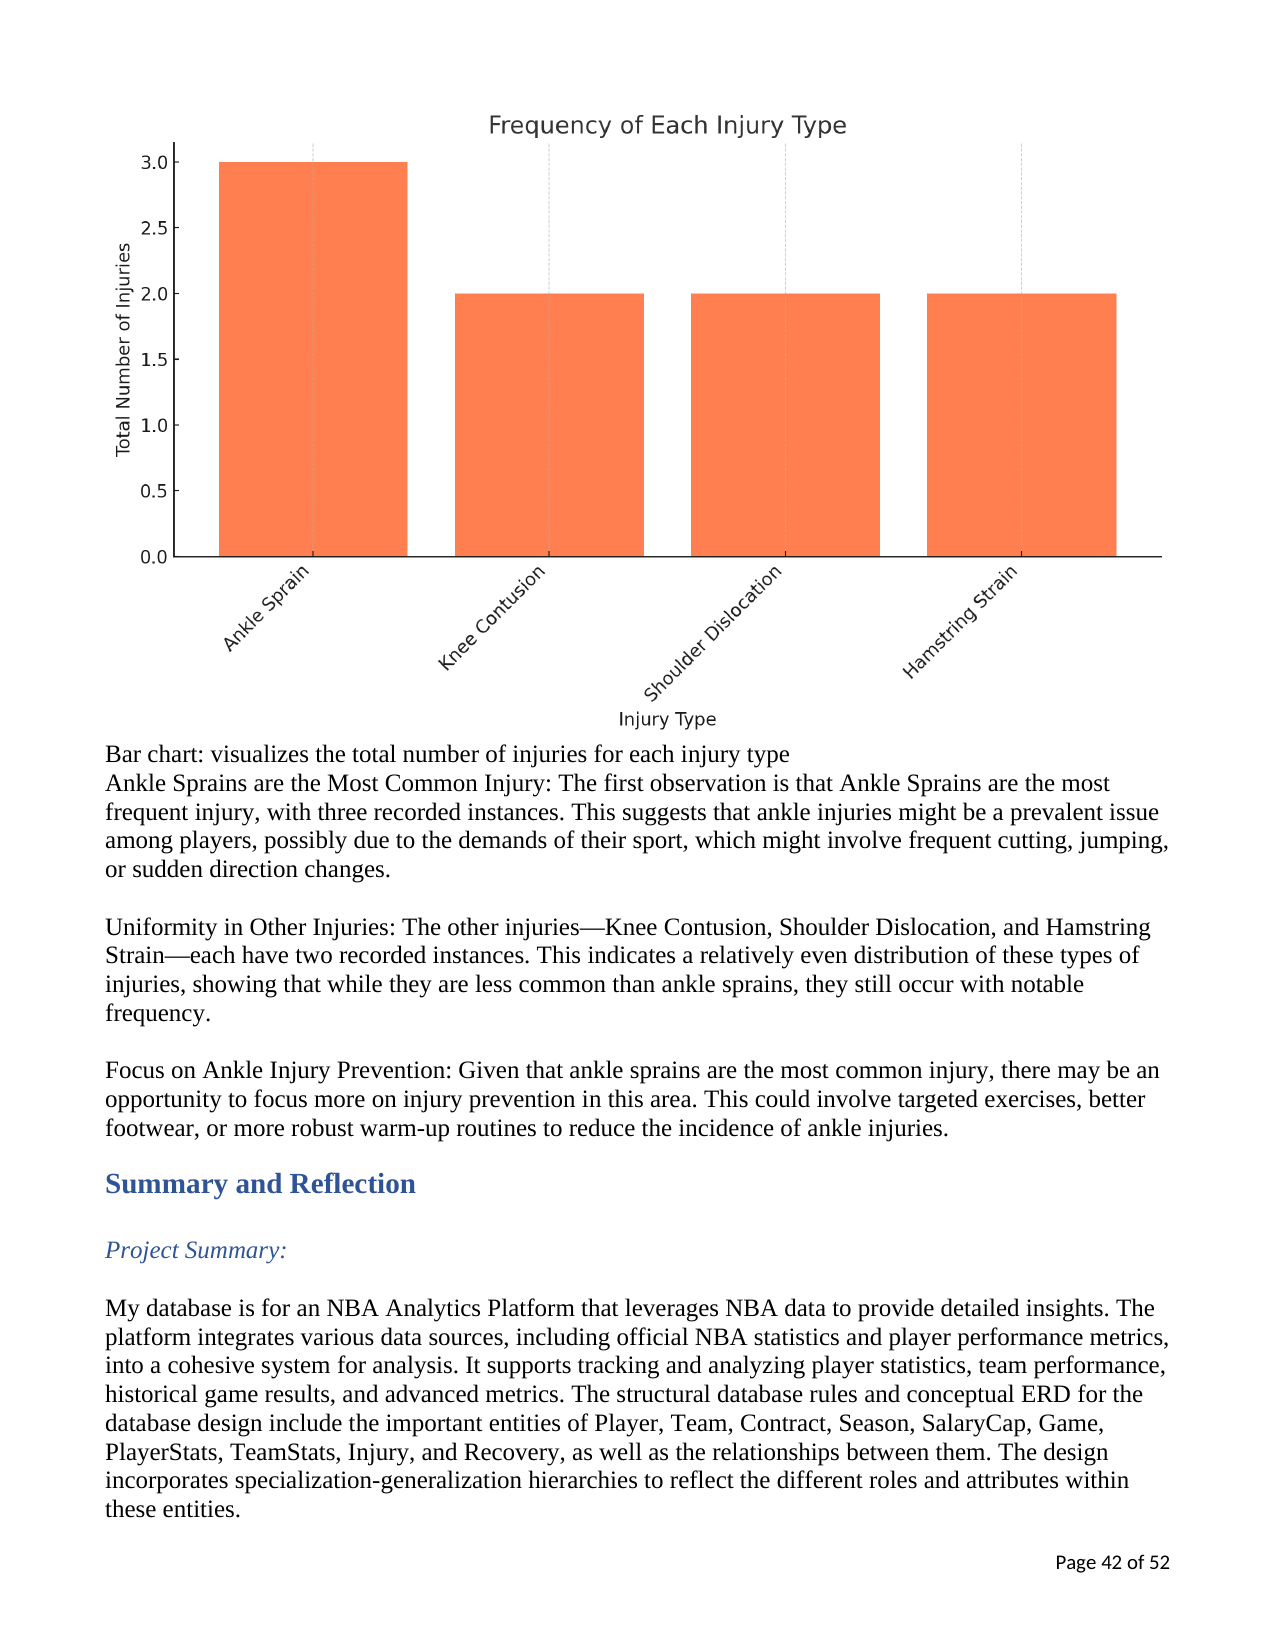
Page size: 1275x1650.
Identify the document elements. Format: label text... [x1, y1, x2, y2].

text Uniformity in Other Injuries: The other injuries—Knee Contusion, Shoulder Dislocation, and Hamstring Strain—each have two recorded instances. This indicates a relatively even distribution of these types of injuries, showing that while they are less common than ankle sprains, they still occur with notable frequency. [105, 912, 1170, 1027]
text My database is for an NBA Analytics Platform that leverages NBA data to provide detailed insights. The platform integrates various data sources, including official NBA statistics and player performance metrics, into a cohesive system for analysis. It supports tracking and analyzing player statistics, team performance, historical game results, and advanced metrics. The structural database rules and conceptual ERD for the database design include the important entities of Player, Team, Contract, Season, SalaryCap, Game, PlayerStats, TeamStats, Injury, and Recovery, as well as the relationships between them. The design incorporates specialization-generalization hierarchies to reflect the different roles and attributes within these entities. [105, 1293, 1170, 1523]
text Focus on Ankle Injury Prevention: Given that ankle sprains are the most common injury, there may be an opportunity to focus more on injury prevention in this area. This could involve targeted exercises, better footwear, or more robust warm-up routines to reduce the incidence of ankle injuries. [105, 1055, 1170, 1142]
text Bar chart: visualizes the total number of injuries for each injury type [105, 740, 1170, 768]
picture [105, 105, 1170, 740]
text Ankle Sprains are the Most Common Injury: The first observation is that Ankle Sprains are the most frequent injury, with three recorded instances. This suggests that ankle injuries might be a prevalent issue among players, possibly due to the demands of their sport, which might involve frequent cutting, jumping, or sudden direction changes. [105, 768, 1170, 883]
subtitle Summary and Reflection [105, 1167, 1170, 1200]
subtitle Project Summary: [105, 1235, 1170, 1264]
